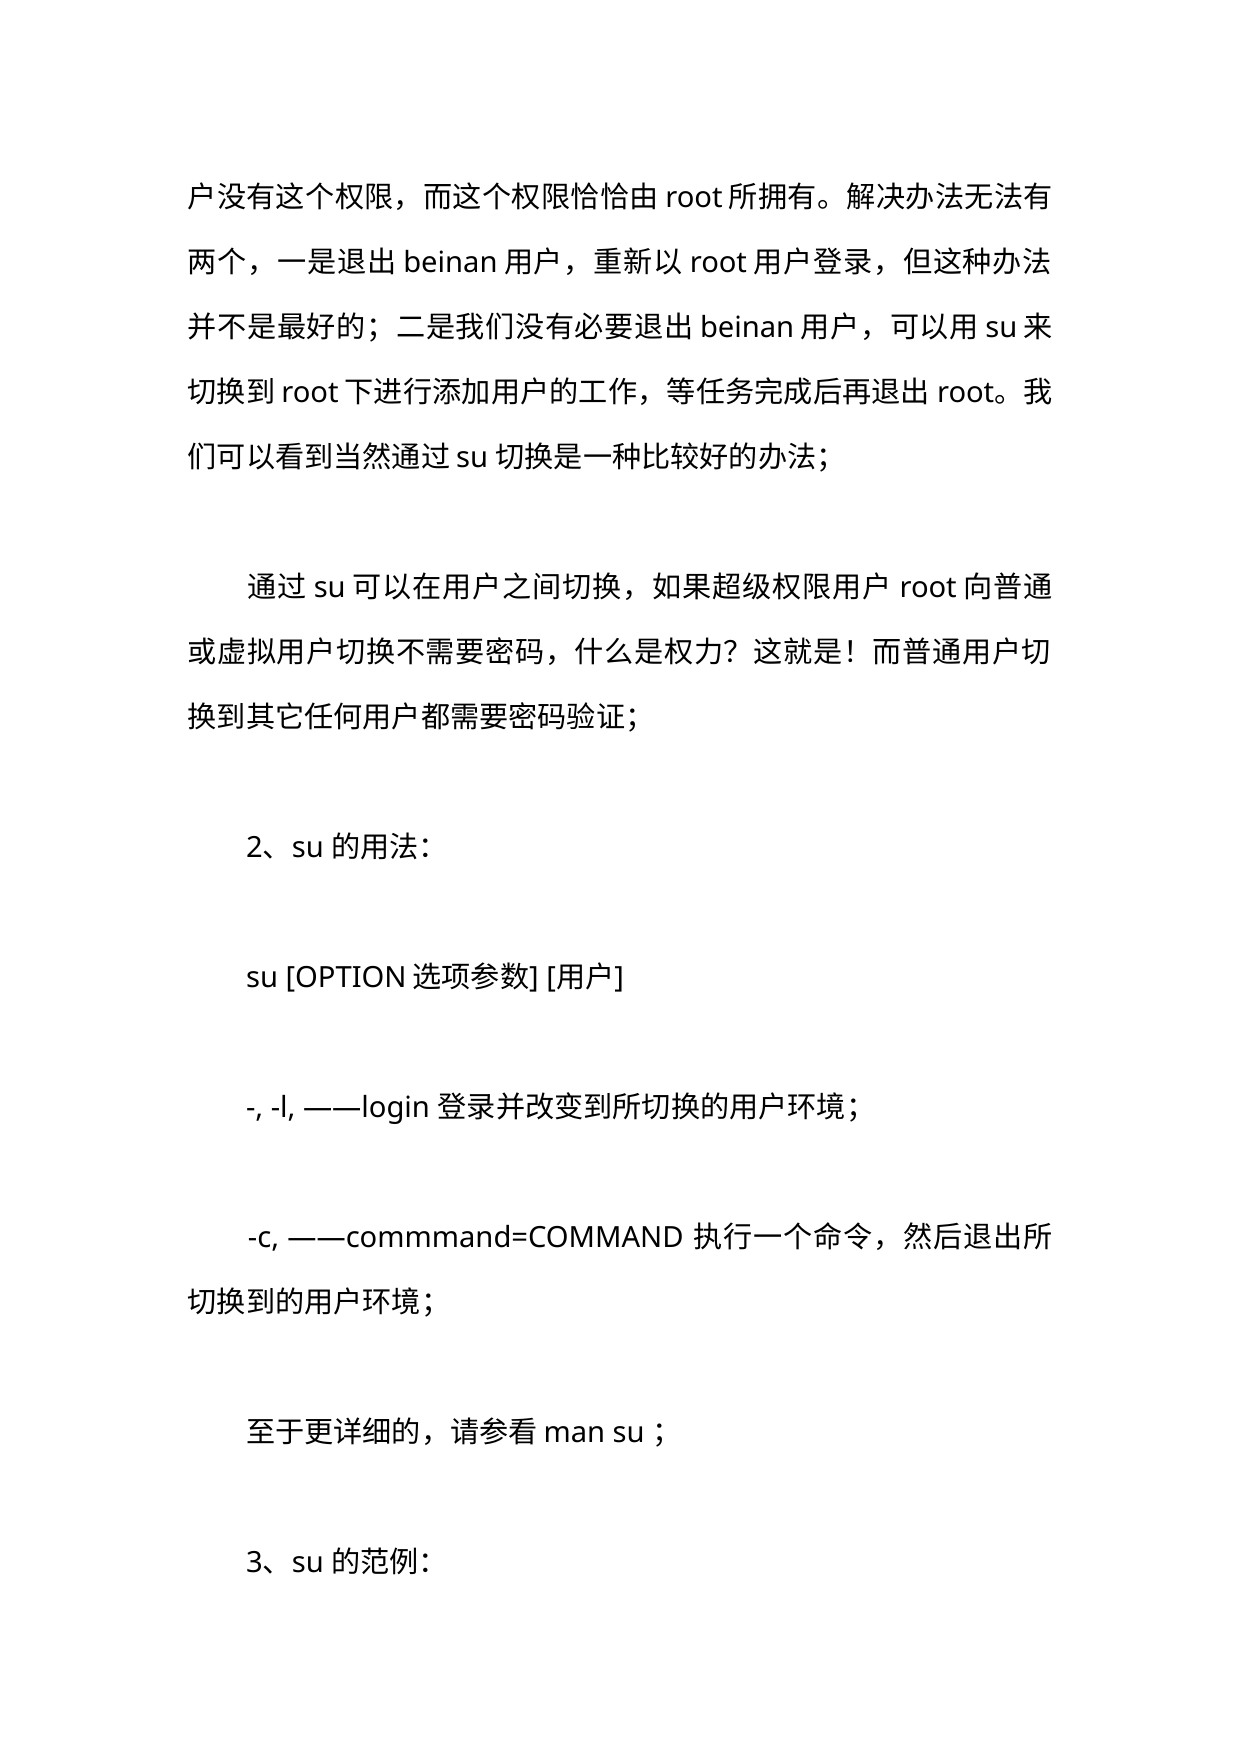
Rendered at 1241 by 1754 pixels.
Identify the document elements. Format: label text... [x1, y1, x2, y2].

text 通过su可以在用户之间切换，如果超级权限用户root向普通或虚拟用户切换不需要密码，什么是权力？这就是！而普通用户切换到其它任何用户都需要密码验证； [187, 552, 1053, 747]
text 3、su 的范例： [187, 1527, 1053, 1592]
text -c, ——commmand=COMMAND 执行一个命令，然后退出所切换到的用户环境； [187, 1202, 1053, 1332]
text 2、su 的用法： [187, 812, 1053, 877]
text -, -l, ——login 登录并改变到所切换的用户环境； [187, 1072, 1053, 1137]
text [187, 162, 1053, 487]
text su [OPTION选项参数] [用户] [187, 942, 1053, 1007]
text 至于更详细的，请参看man su ； [187, 1397, 1053, 1462]
